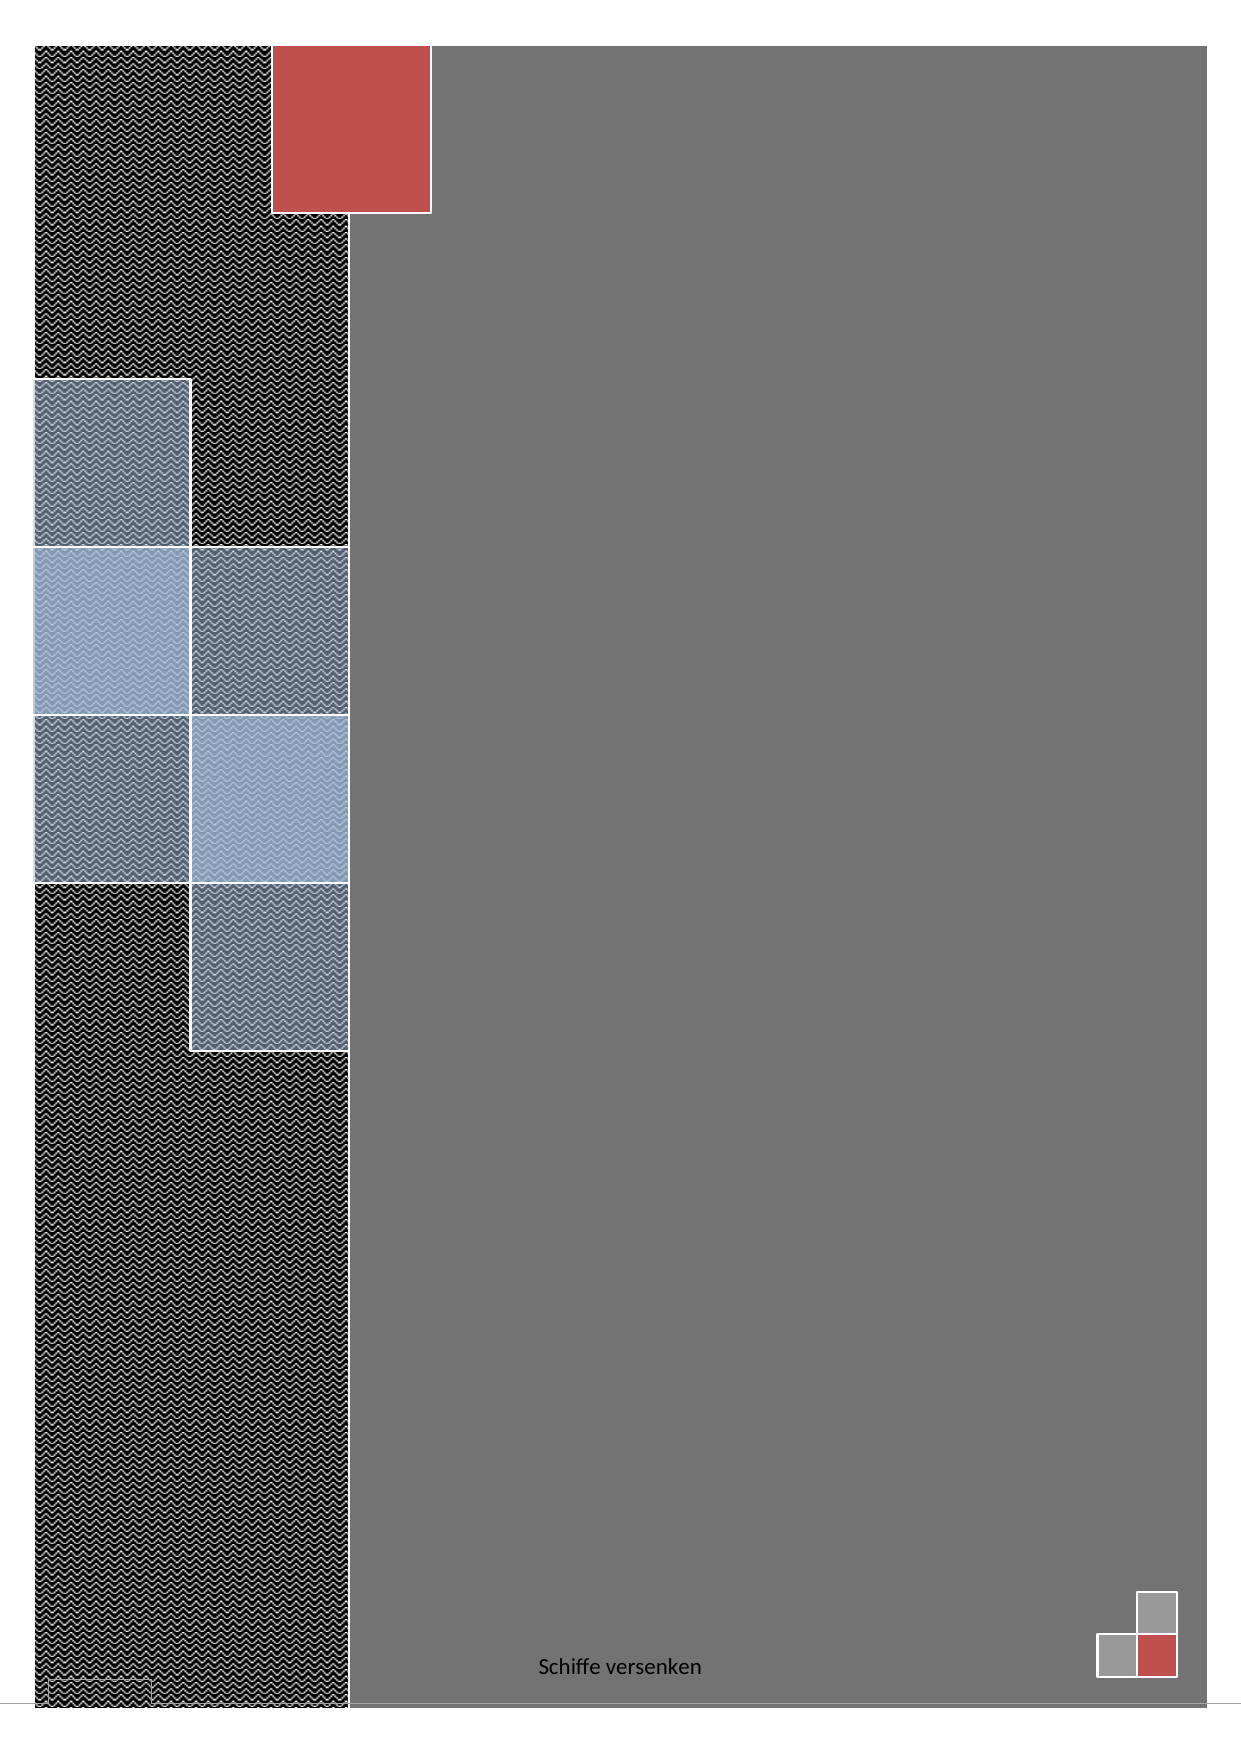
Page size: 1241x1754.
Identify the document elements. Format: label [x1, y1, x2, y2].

picture [35, 1680, 348, 1708]
picture [35, 46, 348, 546]
picture [35, 884, 348, 1703]
